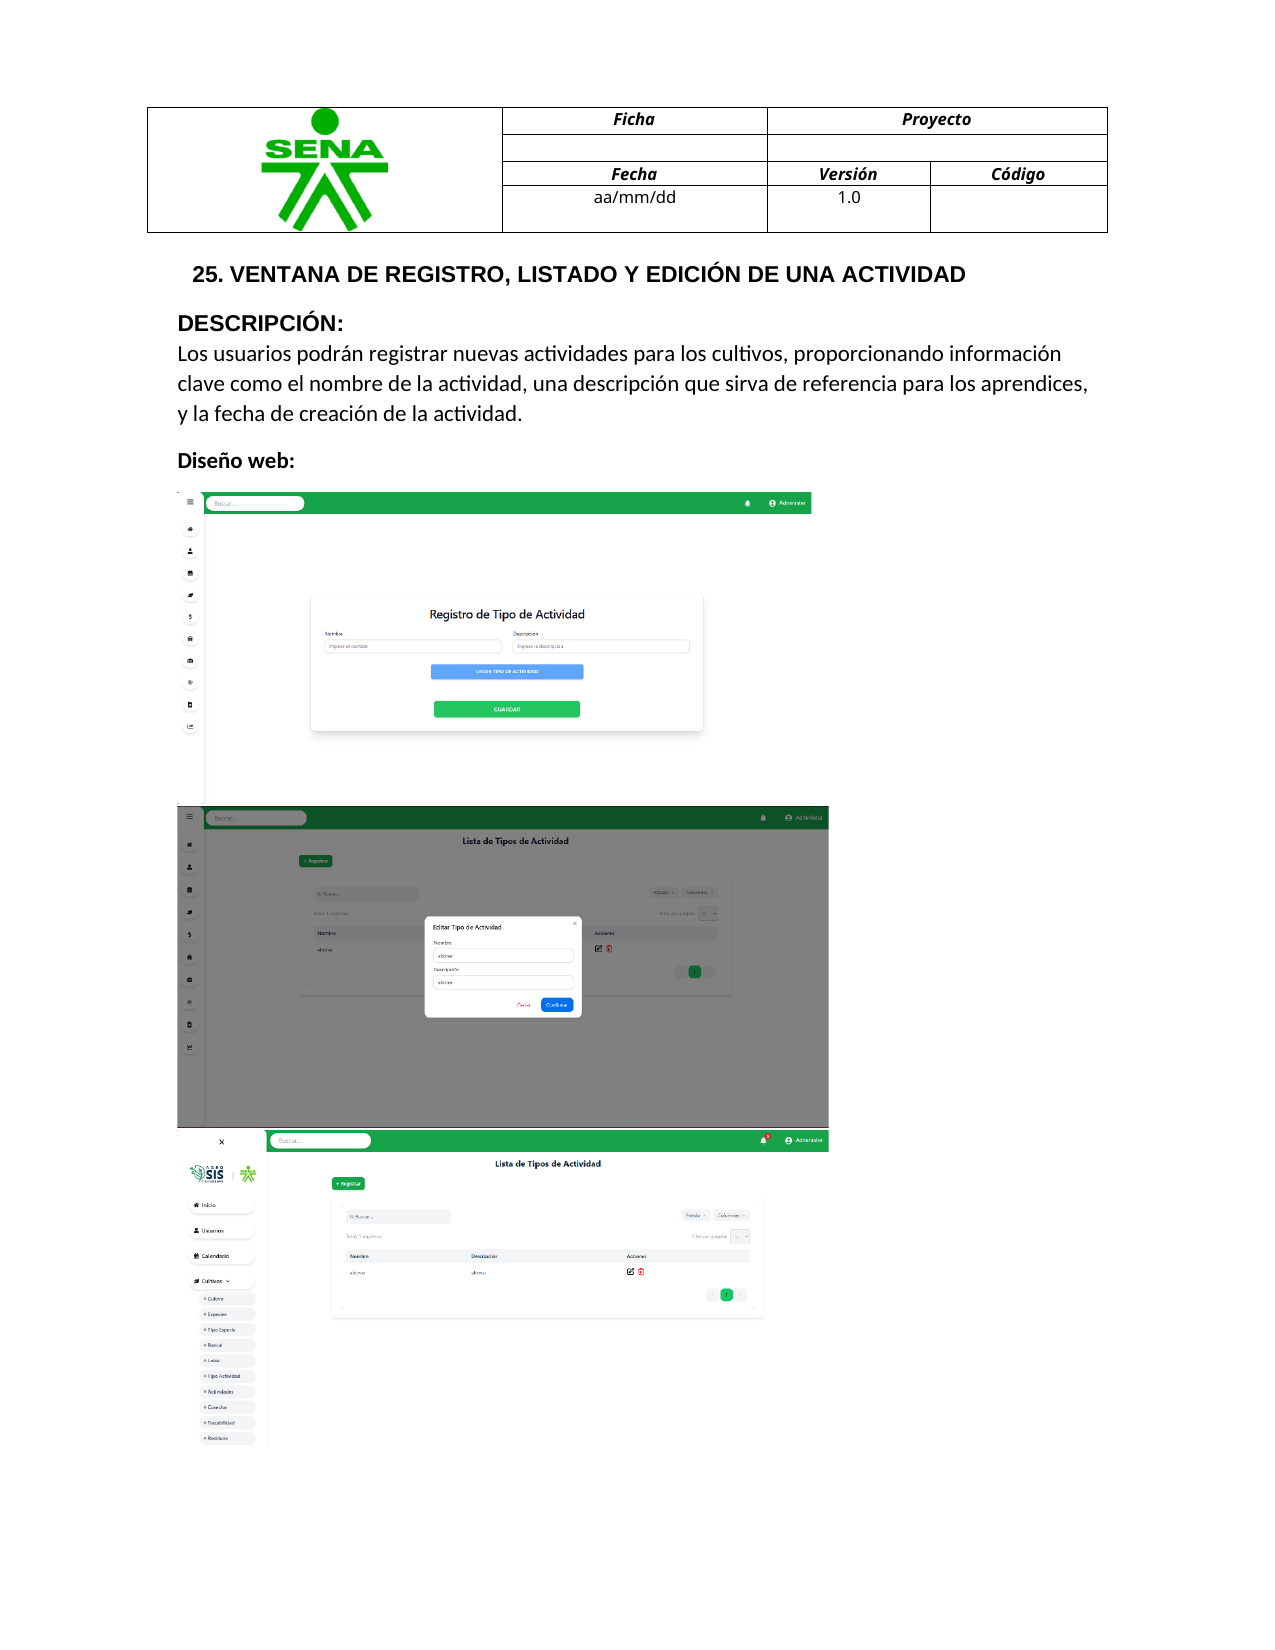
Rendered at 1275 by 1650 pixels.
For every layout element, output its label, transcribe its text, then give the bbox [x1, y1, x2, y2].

subtitle DESCRIPCIÓN: [177, 310, 1098, 337]
text Los usuarios podrán registrar nuevas actividades para los cultivos, proporcionando información clave como el nombre de la actividad, una descripción que sirva de referencia para los aprendices, y la fecha de creación de la actividad. [177, 339, 1098, 427]
text Diseño web: [177, 446, 1098, 474]
picture [177, 806, 829, 1128]
picture [177, 1130, 829, 1448]
picture [177, 492, 812, 804]
subtitle VENTANA DE REGISTRO, LISTADO Y EDICIÓN DE UNA ACTIVIDAD [192, 261, 1098, 287]
picture [261, 107, 389, 232]
